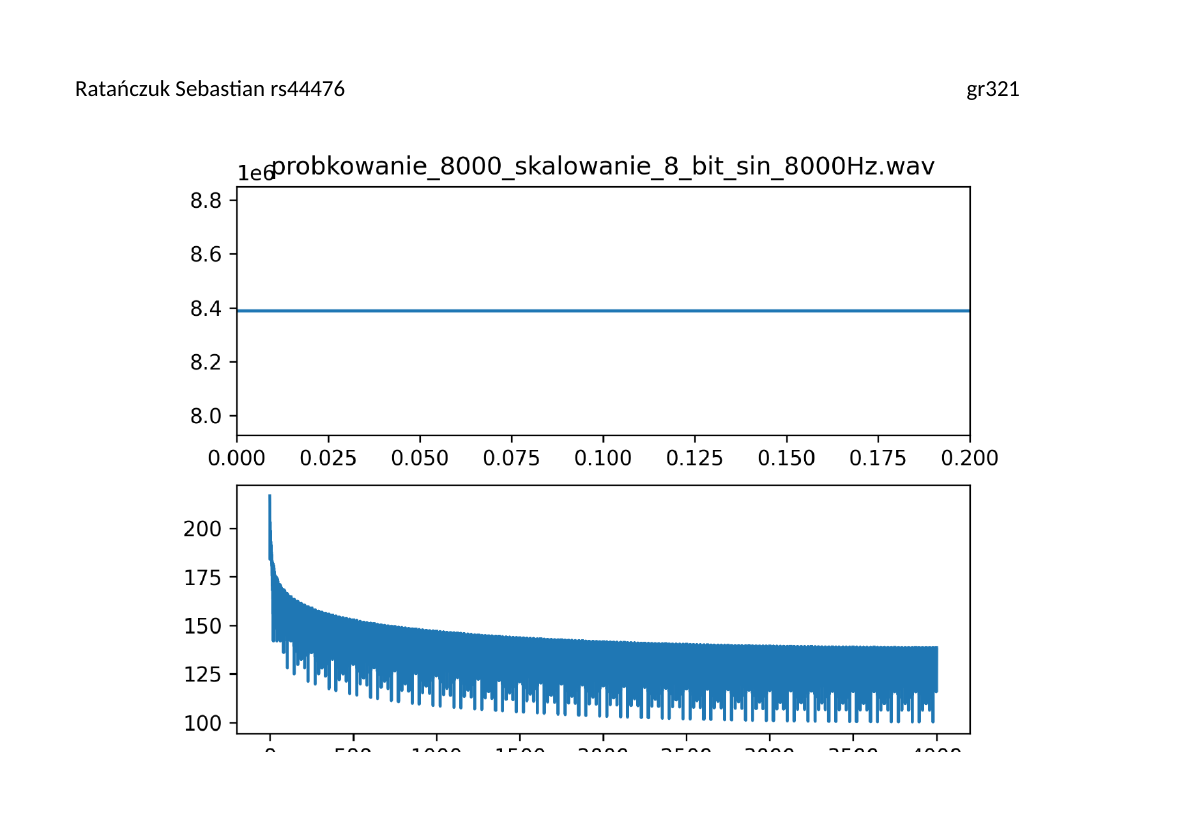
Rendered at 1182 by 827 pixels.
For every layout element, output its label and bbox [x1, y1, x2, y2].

picture [118, 101, 1063, 752]
